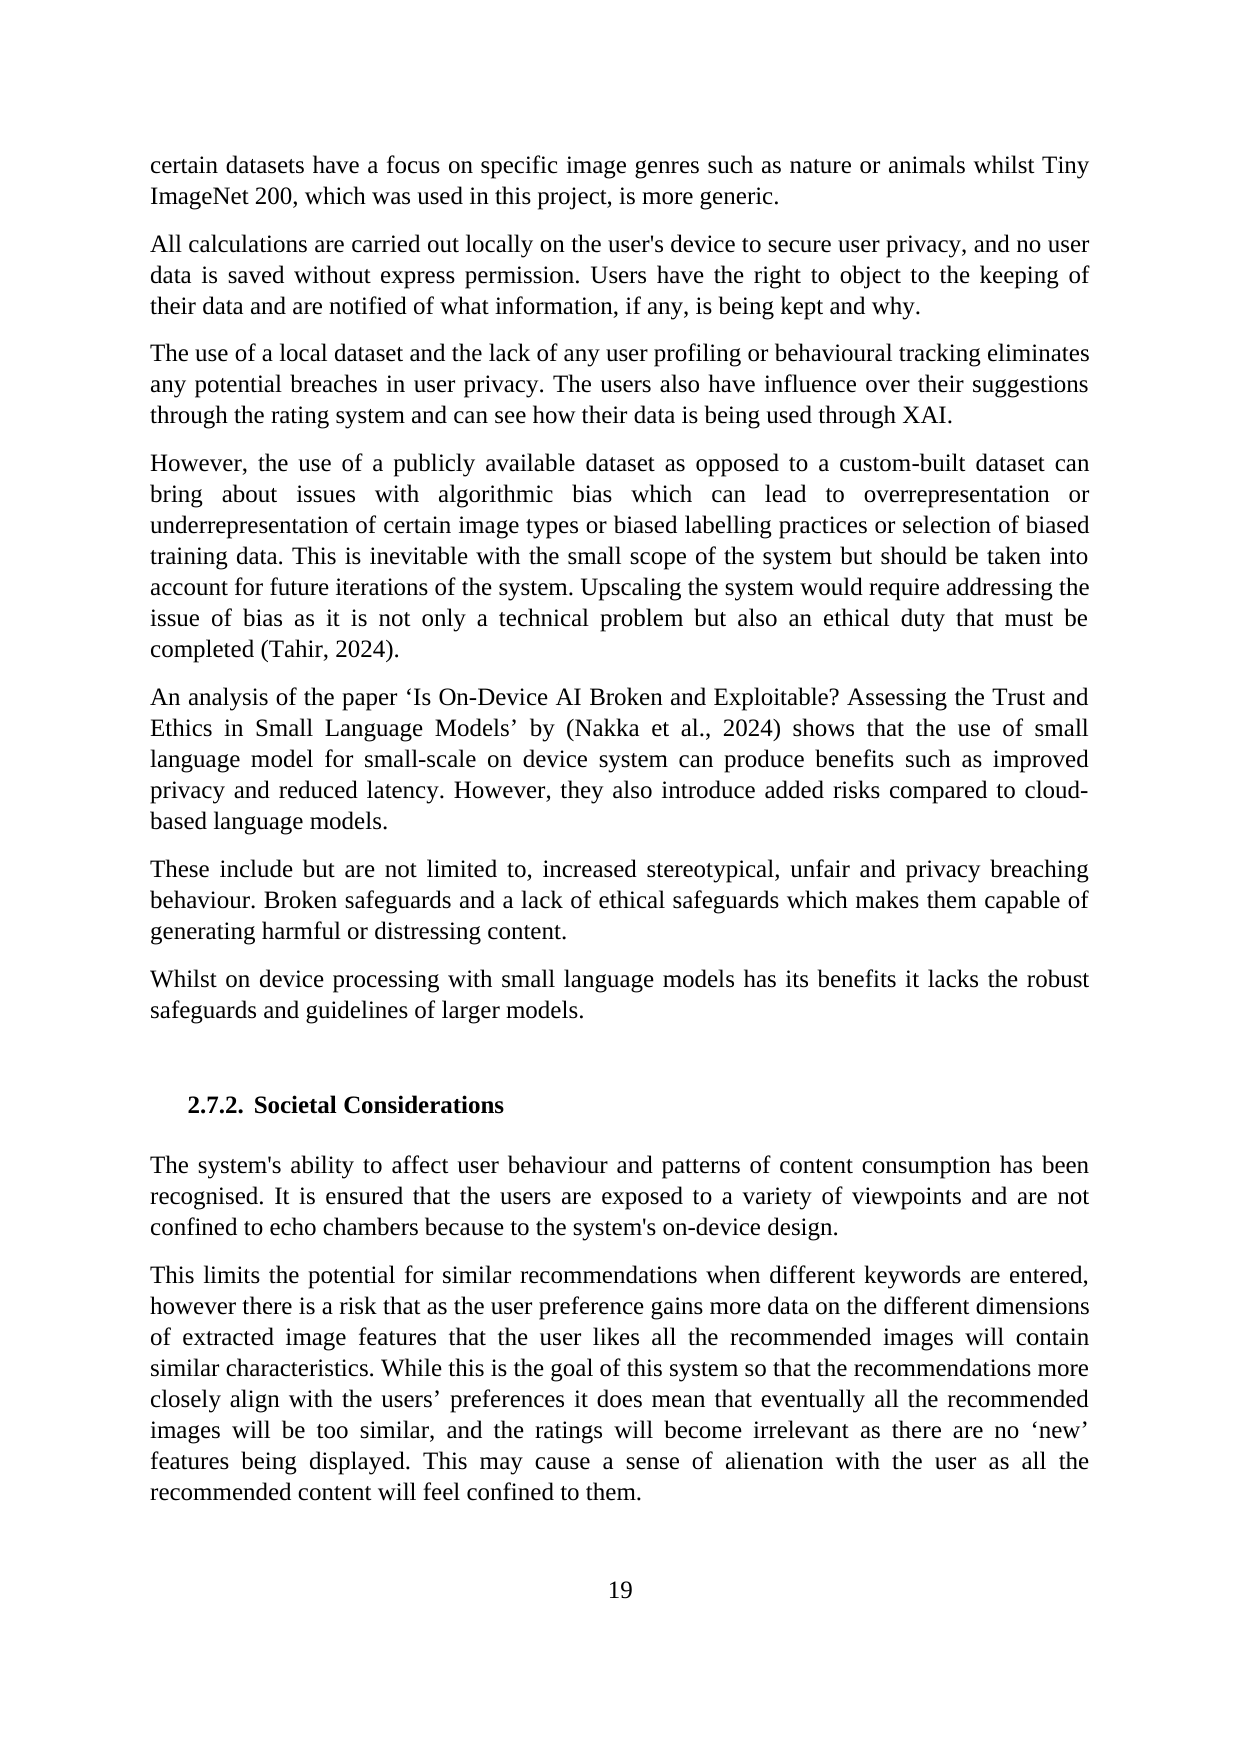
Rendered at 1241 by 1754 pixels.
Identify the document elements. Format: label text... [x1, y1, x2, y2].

text All calculations are carried out locally on the user's device to secure user privacy, and no user data is saved without express permission. Users have the right to object to the keeping of their data and are notified of what information, if any, is being kept and why. [150, 229, 1090, 319]
text An analysis of the paper ‘Is On-Device AI Broken and Exploitable? Assessing the Trust and Ethics in Small Language Models’ by (Nakka et al., 2024) shows that the use of small language model for small-scale on device system can produce benefits such as improved privacy and reduced latency. However, they also introduce added risks compared to cloud-based language models. [150, 682, 1090, 835]
text These include but are not limited to, increased stereotypical, unfair and privacy breaching behaviour. Broken safeguards and a lack of ethical safeguards which makes them capable of generating harmful or distressing content. [150, 854, 1090, 945]
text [150, 150, 1090, 210]
subtitle Societal Considerations [187, 1090, 1090, 1119]
text However, the use of a publicly available dataset as opposed to a custom-built dataset can bring about issues with algorithmic bias which can lead to overrepresentation or underrepresentation of certain image types or biased labelling practices or selection of biased training data. This is inevitable with the small scope of the system but should be taken into account for future iterations of the system. Upscaling the system would require addressing the issue of bias as it is not only a technical problem but also an ethical duty that must be completed (Tahir, 2024). [150, 448, 1090, 663]
text The use of a local dataset and the lack of any user profiling or behavioural tracking eliminates any potential breaches in user privacy. The users also have influence over their suggestions through the rating system and can see how their data is being used through XAI. [150, 338, 1090, 429]
text Whilst on device processing with small language models has its benefits it lacks the robust safeguards and guidelines of larger models. [150, 964, 1090, 1024]
text This limits the potential for similar recommendations when different keywords are entered, however there is a risk that as the user preference gains more data on the different dimensions of extracted image features that the user likes all the recommended images will contain similar characteristics. While this is the goal of this system so that the recommendations more closely align with the users’ preferences it does mean that eventually all the recommended images will be too similar, and the ratings will become irrelevant as there are no ‘new’ features being displayed. This may cause a sense of alienation with the user as all the recommended content will feel confined to them. [150, 1260, 1090, 1506]
text The system's ability to affect user behaviour and patterns of content consumption has been recognised. It is ensured that the users are exposed to a variety of viewpoints and are not confined to echo chambers because to the system's on-device design. [150, 1150, 1090, 1241]
